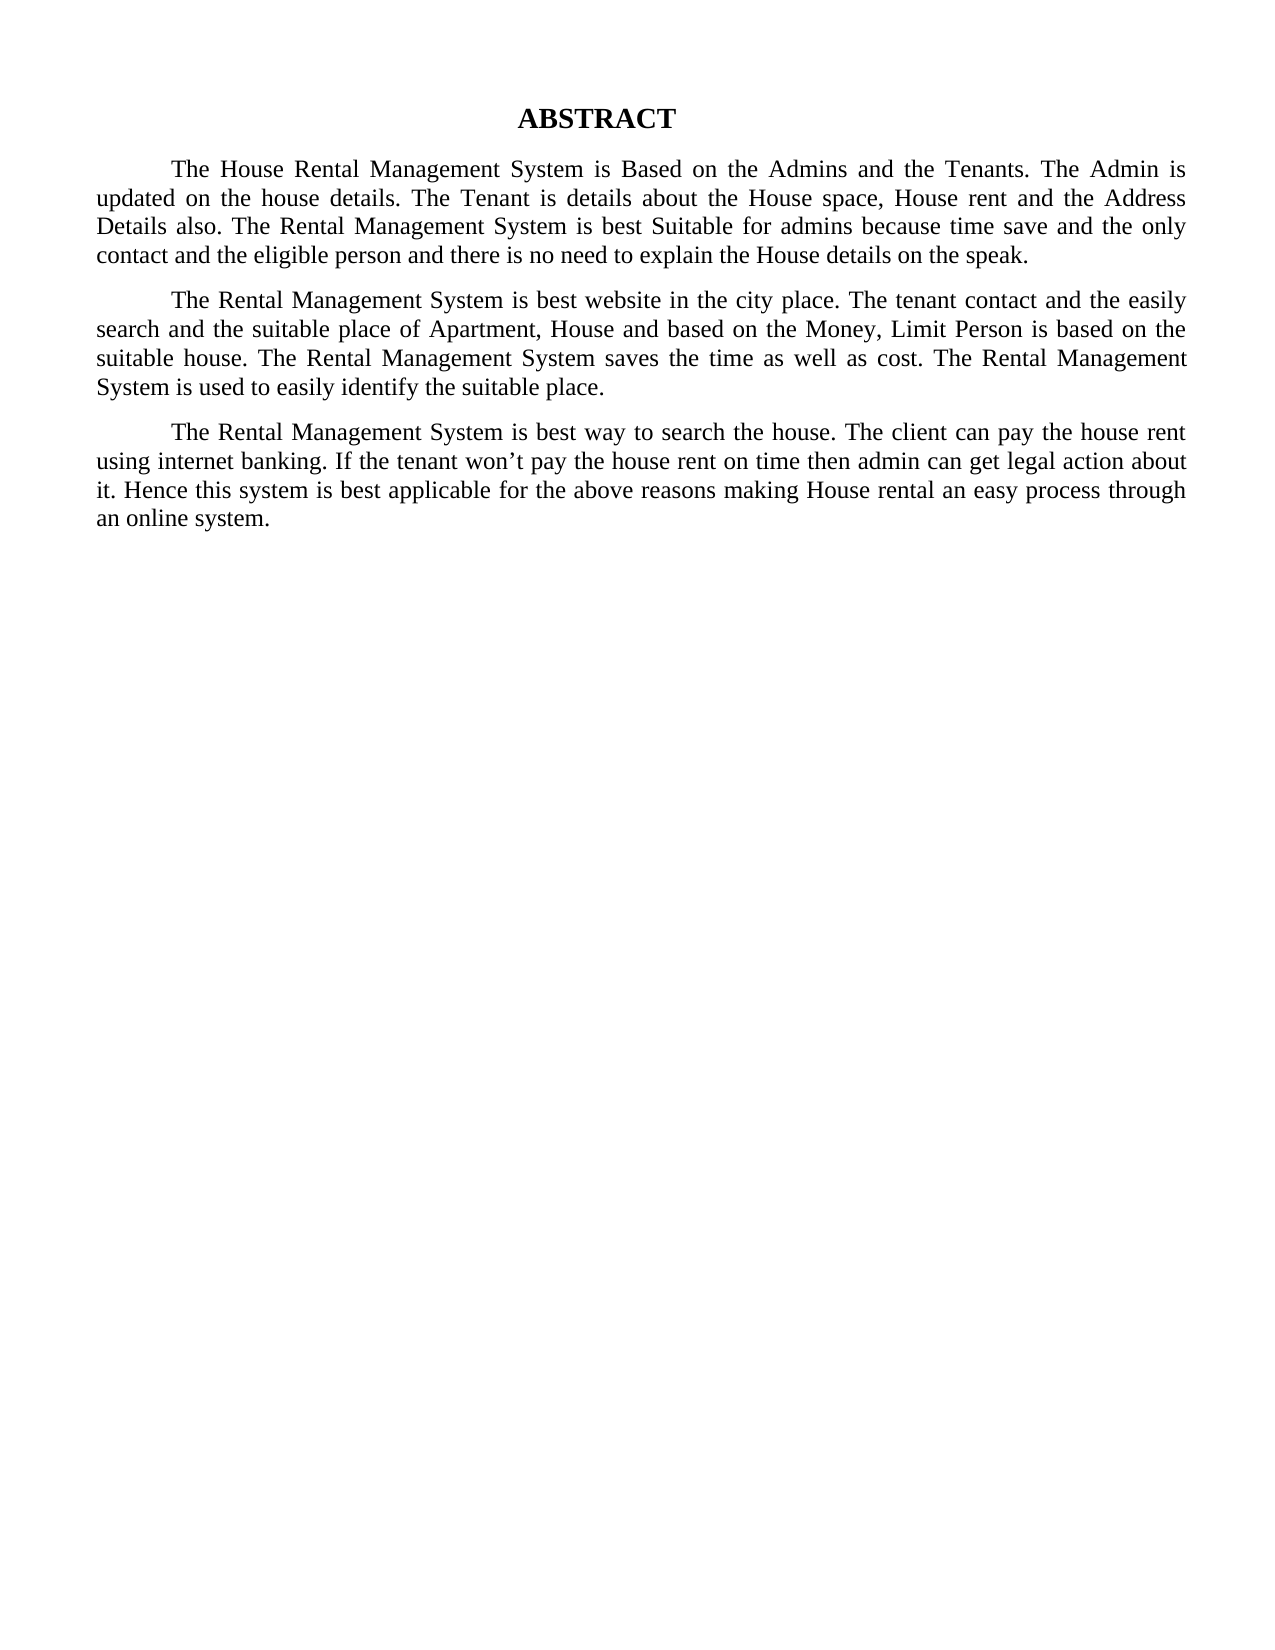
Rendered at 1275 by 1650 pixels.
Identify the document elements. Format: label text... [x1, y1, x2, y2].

text The House Rental Management System is Based on the Admins and the Tenants. The Admin is updated on the house details. The Tenant is details about the House space, House rent and the Address Details also. The Rental Management System is best Suitable for admins because time save and the only contact and the eligible person and there is no need to explain the House details on the speak. [96, 154, 1188, 269]
text ABSTRACT [378, 101, 816, 134]
text The Rental Management System is best website in the city place. The tenant contact and the easily search and the suitable place of Apartment, House and based on the Money, Limit Person is based on the suitable house. The Rental Management System saves the time as well as cost. The Rental Management System is used to easily identify the suitable place. [96, 285, 1188, 400]
text The Rental Management System is best way to search the house. The client can pay the house rent using internet banking. If the tenant won’t pay the house rent on time then admin can get legal action about it. Hence this system is best applicable for the above reasons making House rental an easy process through an online system. [96, 417, 1188, 532]
